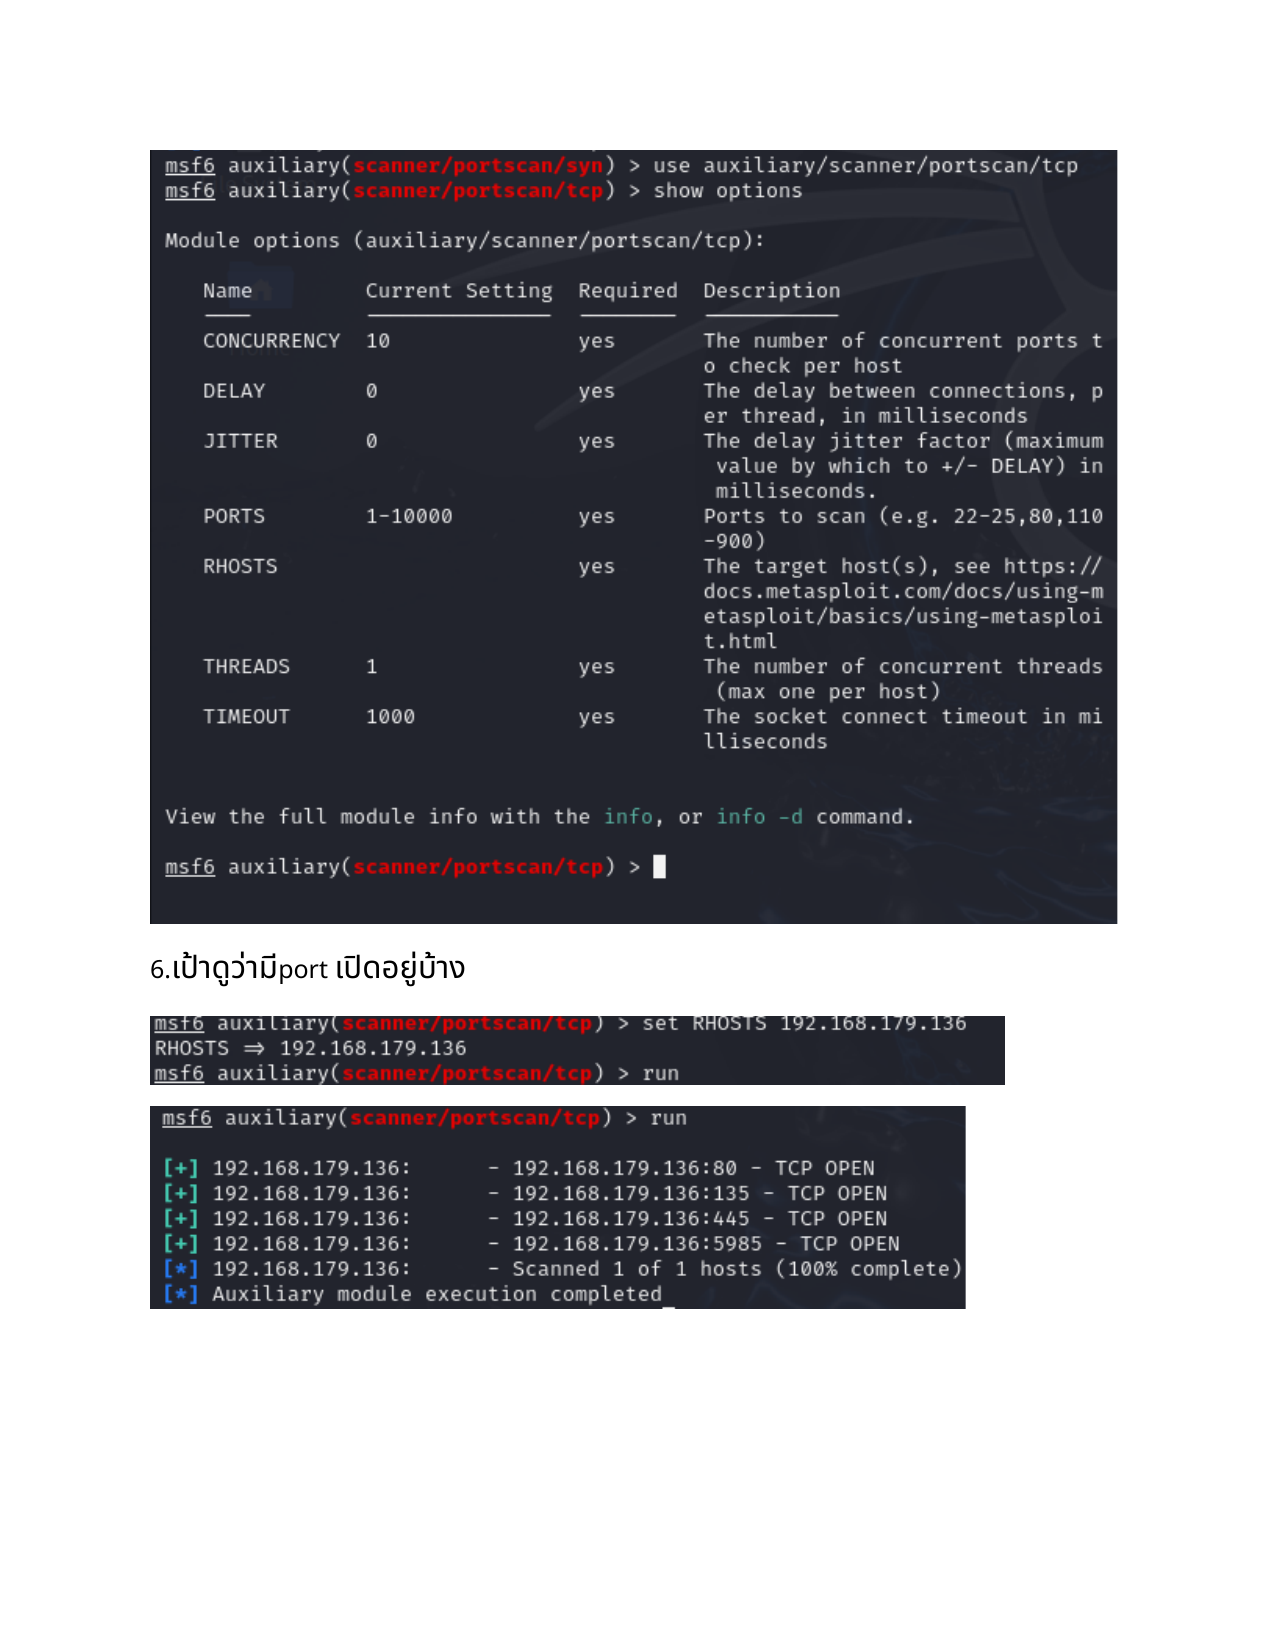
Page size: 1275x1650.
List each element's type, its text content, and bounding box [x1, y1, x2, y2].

picture [150, 1106, 966, 1309]
picture [150, 1016, 1005, 1085]
picture [150, 150, 1118, 924]
text 6.เป้าดูว่ามีport เปิดอยู่บ้าง [150, 945, 1125, 992]
